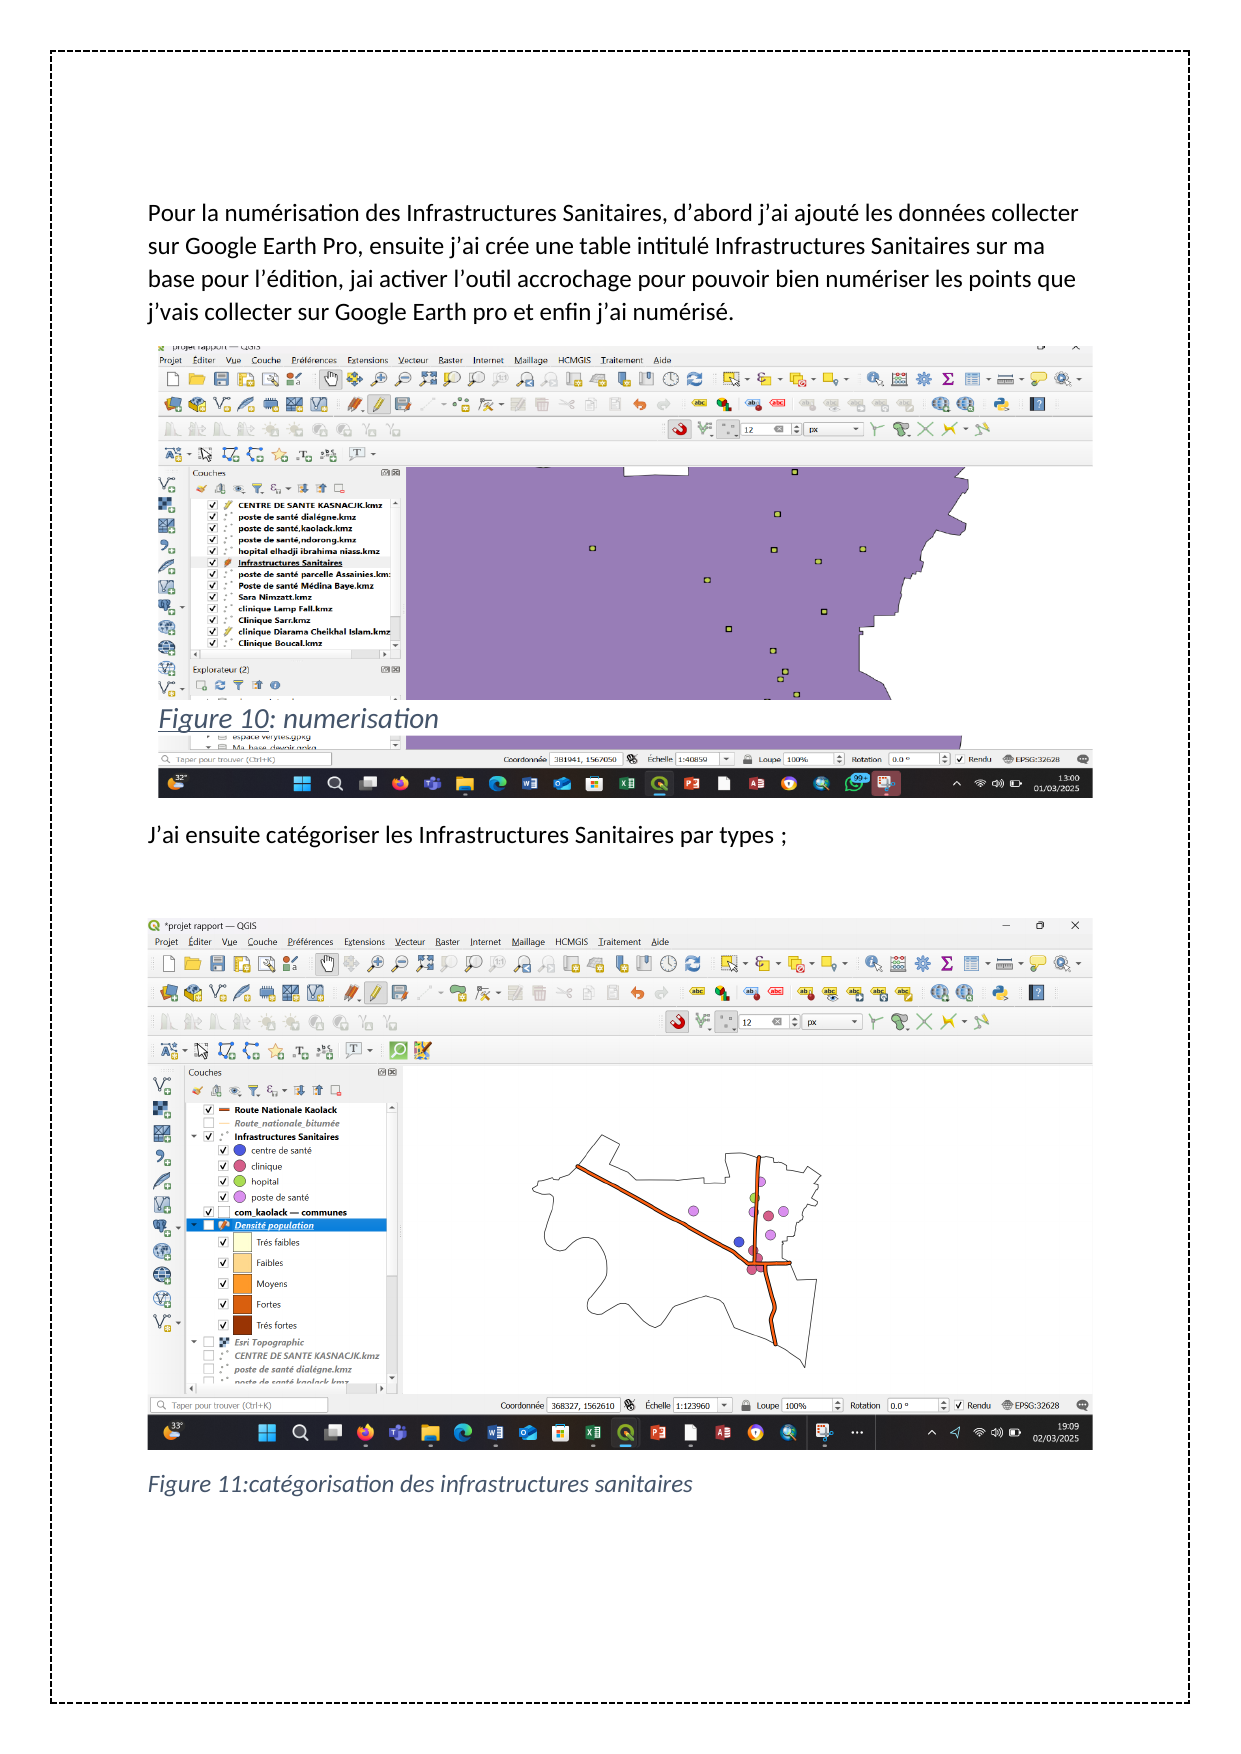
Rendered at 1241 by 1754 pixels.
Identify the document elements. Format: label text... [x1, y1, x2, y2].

picture [158, 346, 1093, 700]
picture [147, 918, 1093, 1450]
text Figure 11:catégorisation des infrastructures sanitaires [148, 1468, 1093, 1499]
text Pour la numérisation des Infrastructures Sanitaires, d’abord j’ai ajouté les données collecter sur Google Earth Pro, ensuite j’ai crée une table intitulé Infrastructures Sanitaires sur ma base pour l’édition, jai activer l’outil accrochage pour pouvoir bien numériser les points que j’vais collecter sur Google Earth pro et enfin j’ai numérisé. [148, 197, 1093, 326]
picture [158, 736, 1093, 798]
